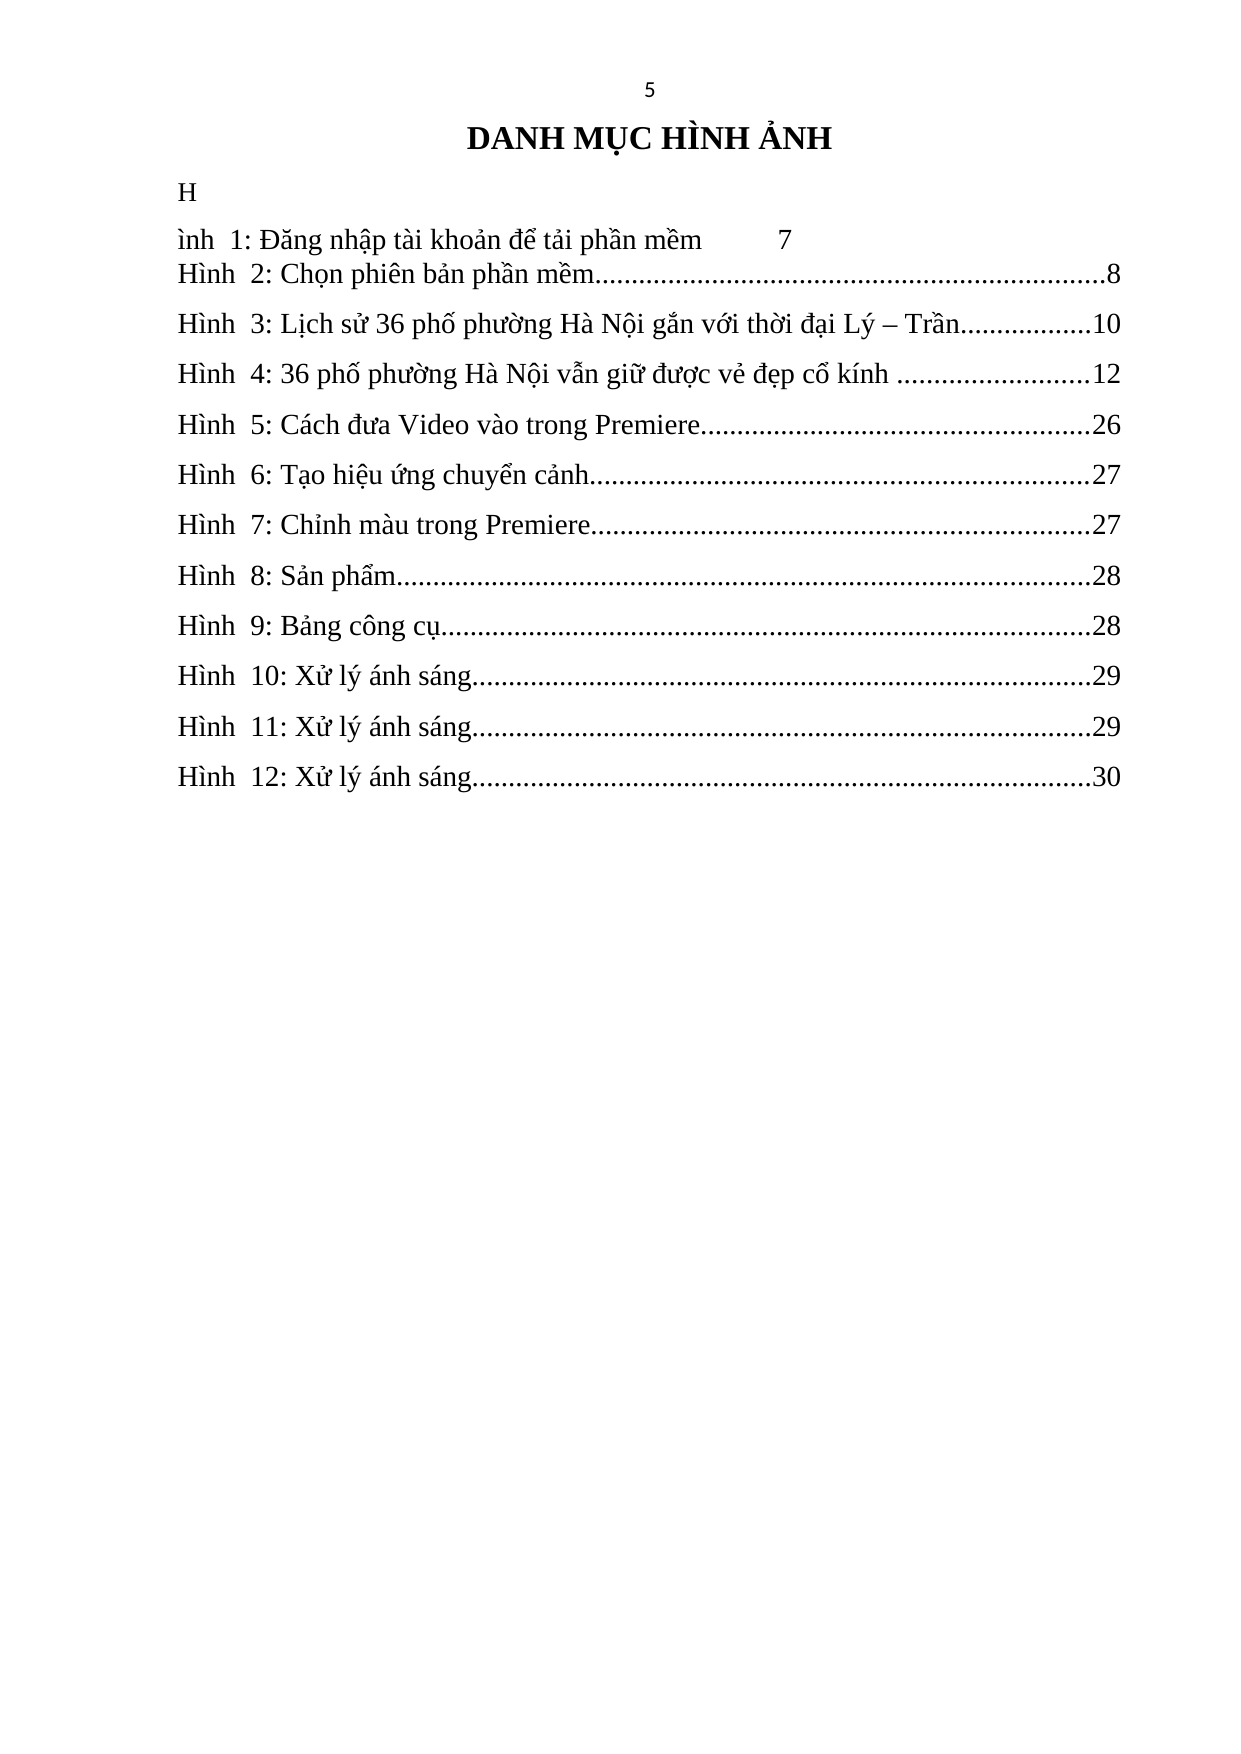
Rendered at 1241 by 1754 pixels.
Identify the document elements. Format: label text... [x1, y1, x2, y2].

subtitle DANH MỤC HÌNH ẢNH [177, 118, 1122, 156]
text Hình 7: Chỉnh màu trong Premiere 27 [177, 507, 1122, 541]
text Hình 2: Chọn phiên bản phần mềm 8 [177, 256, 1122, 289]
text Hình 9: Bảng công cụ 28 [177, 608, 1122, 642]
text Hình 8: Sản phẩm 28 [177, 558, 1122, 591]
text Hình 4: 36 phố phường Hà Nội vẫn giữ được vẻ đẹp cổ kính 12 [177, 356, 1122, 390]
text Hình 3: Lịch sử 36 phố phường Hà Nội gắn với thời đại Lý – Trần 10 [177, 306, 1122, 340]
text Hình 10: Xử lý ánh sáng 29 [177, 658, 1122, 692]
text Hình 5: Cách đưa Video vào trong Premiere 26 [177, 407, 1122, 440]
text Hình 6: Tạo hiệu ứng chuyển cảnh 27 [177, 457, 1122, 491]
text Hình 1: Đăng nhập tài khoản để tải phần mềm 7 [177, 176, 1122, 207]
text Hình 12: Xử lý ánh sáng 30 [177, 759, 1122, 792]
text Hình 11: Xử lý ánh sáng 29 [177, 709, 1122, 742]
